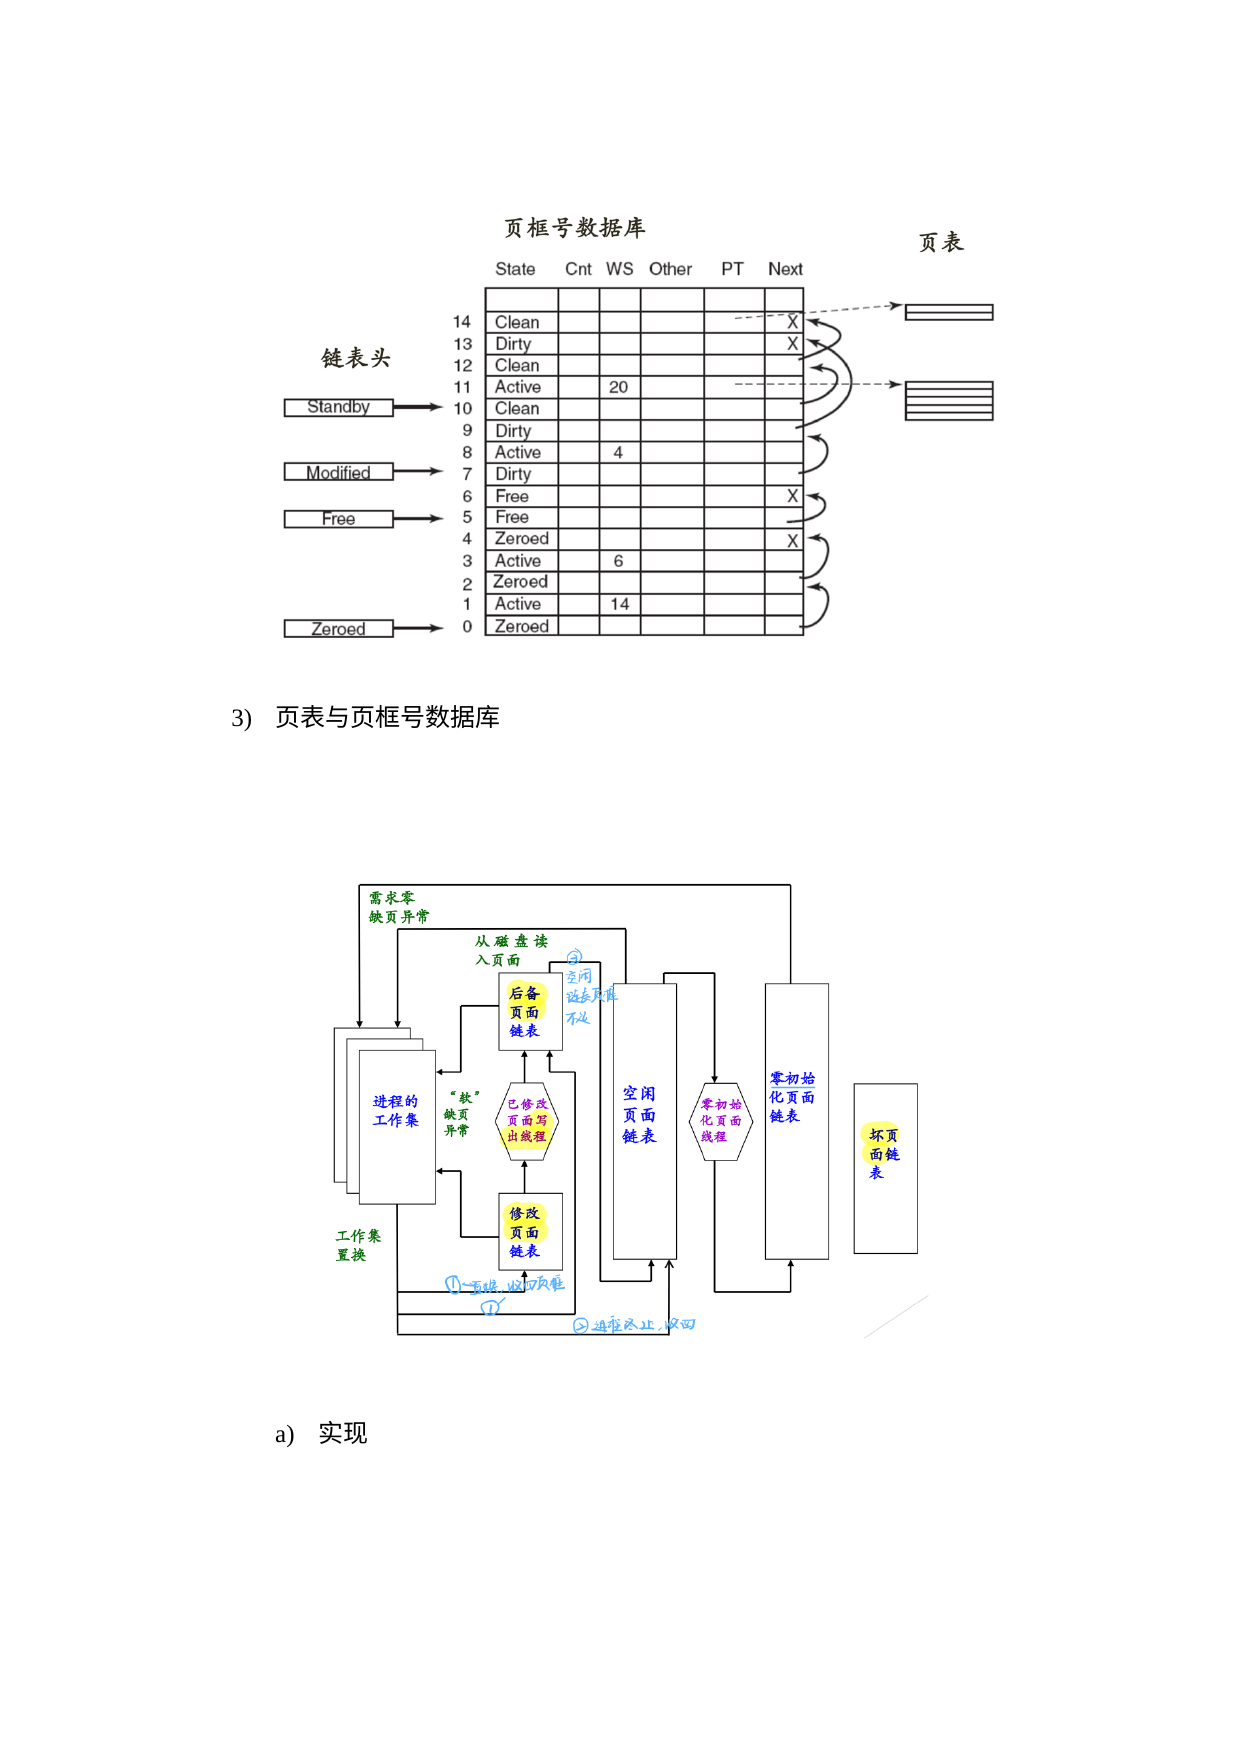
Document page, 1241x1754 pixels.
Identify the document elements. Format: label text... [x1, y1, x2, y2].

picture [318, 876, 929, 1338]
picture [275, 213, 997, 642]
